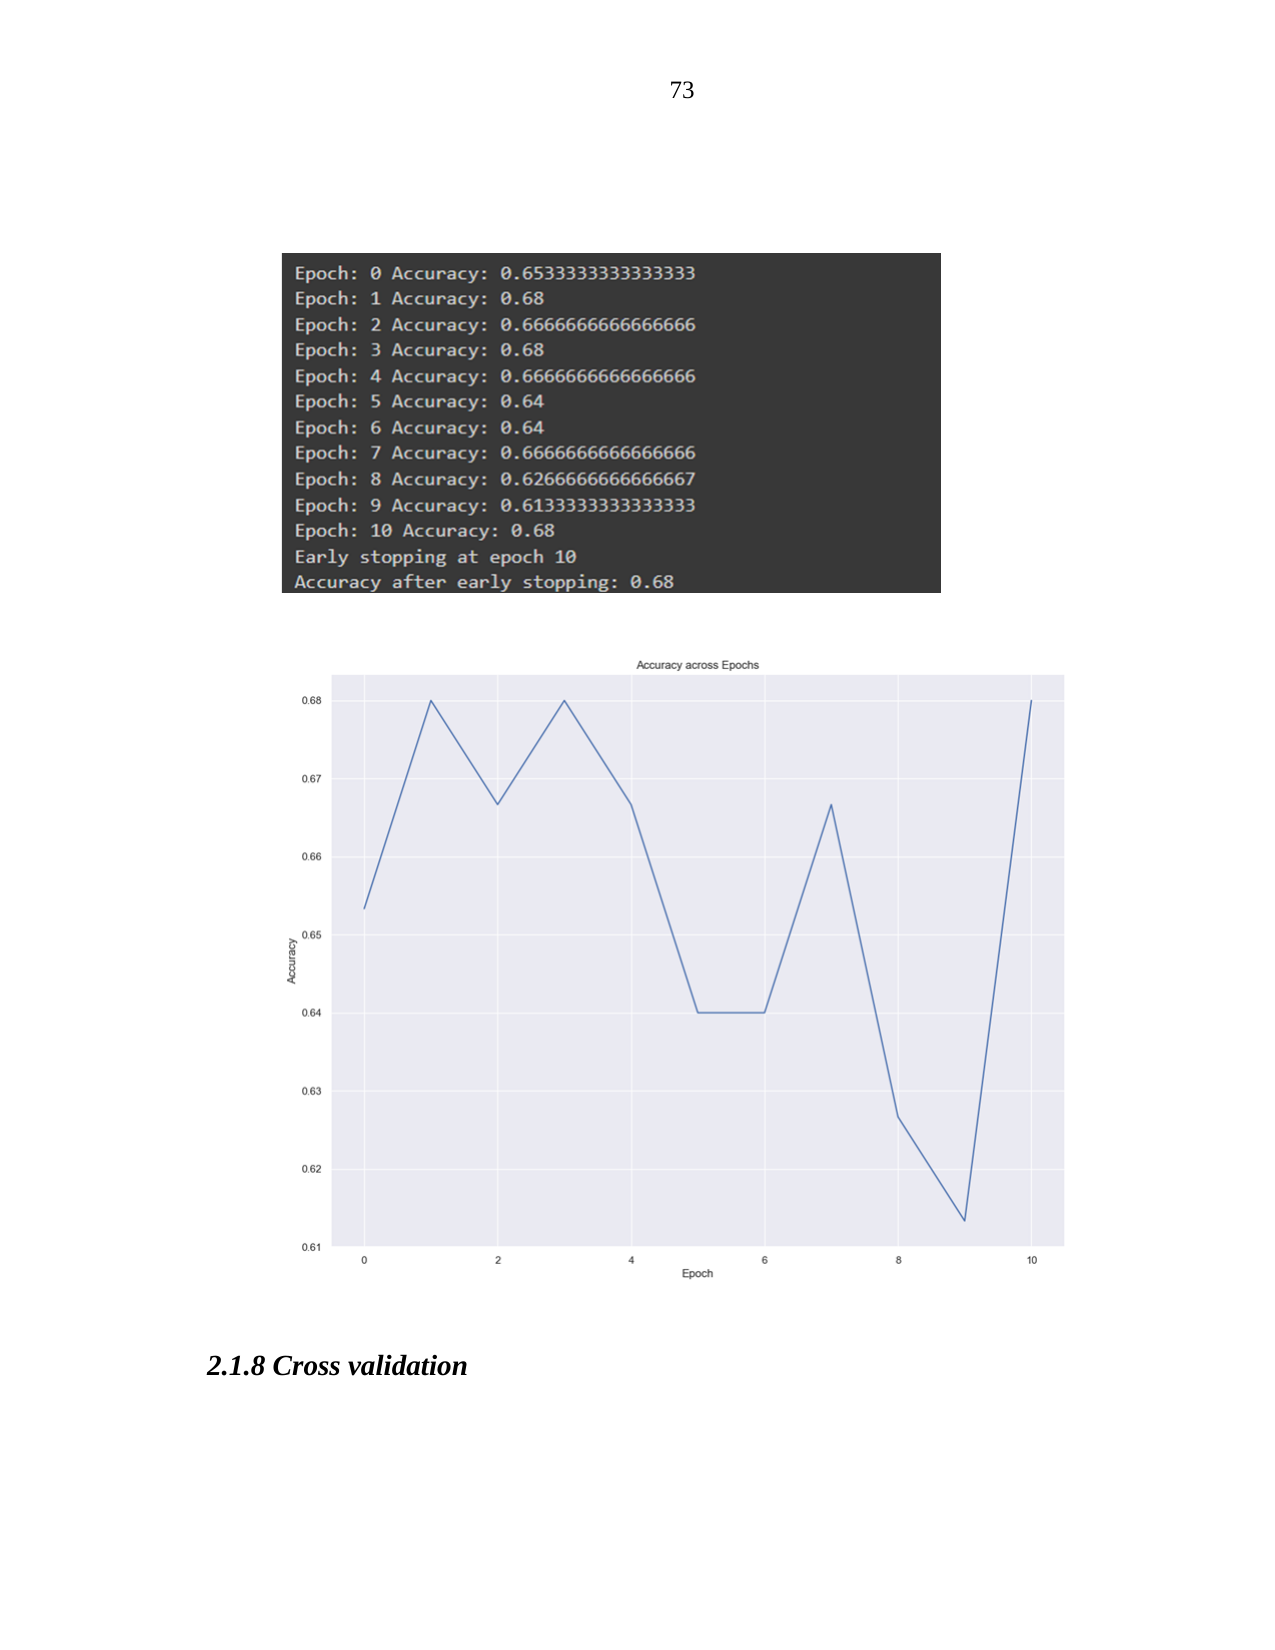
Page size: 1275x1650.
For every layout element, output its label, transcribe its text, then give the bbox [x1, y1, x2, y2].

picture [281, 654, 1071, 1286]
picture [281, 253, 941, 593]
text 2.1.8 Cross validation [207, 1348, 1157, 1381]
